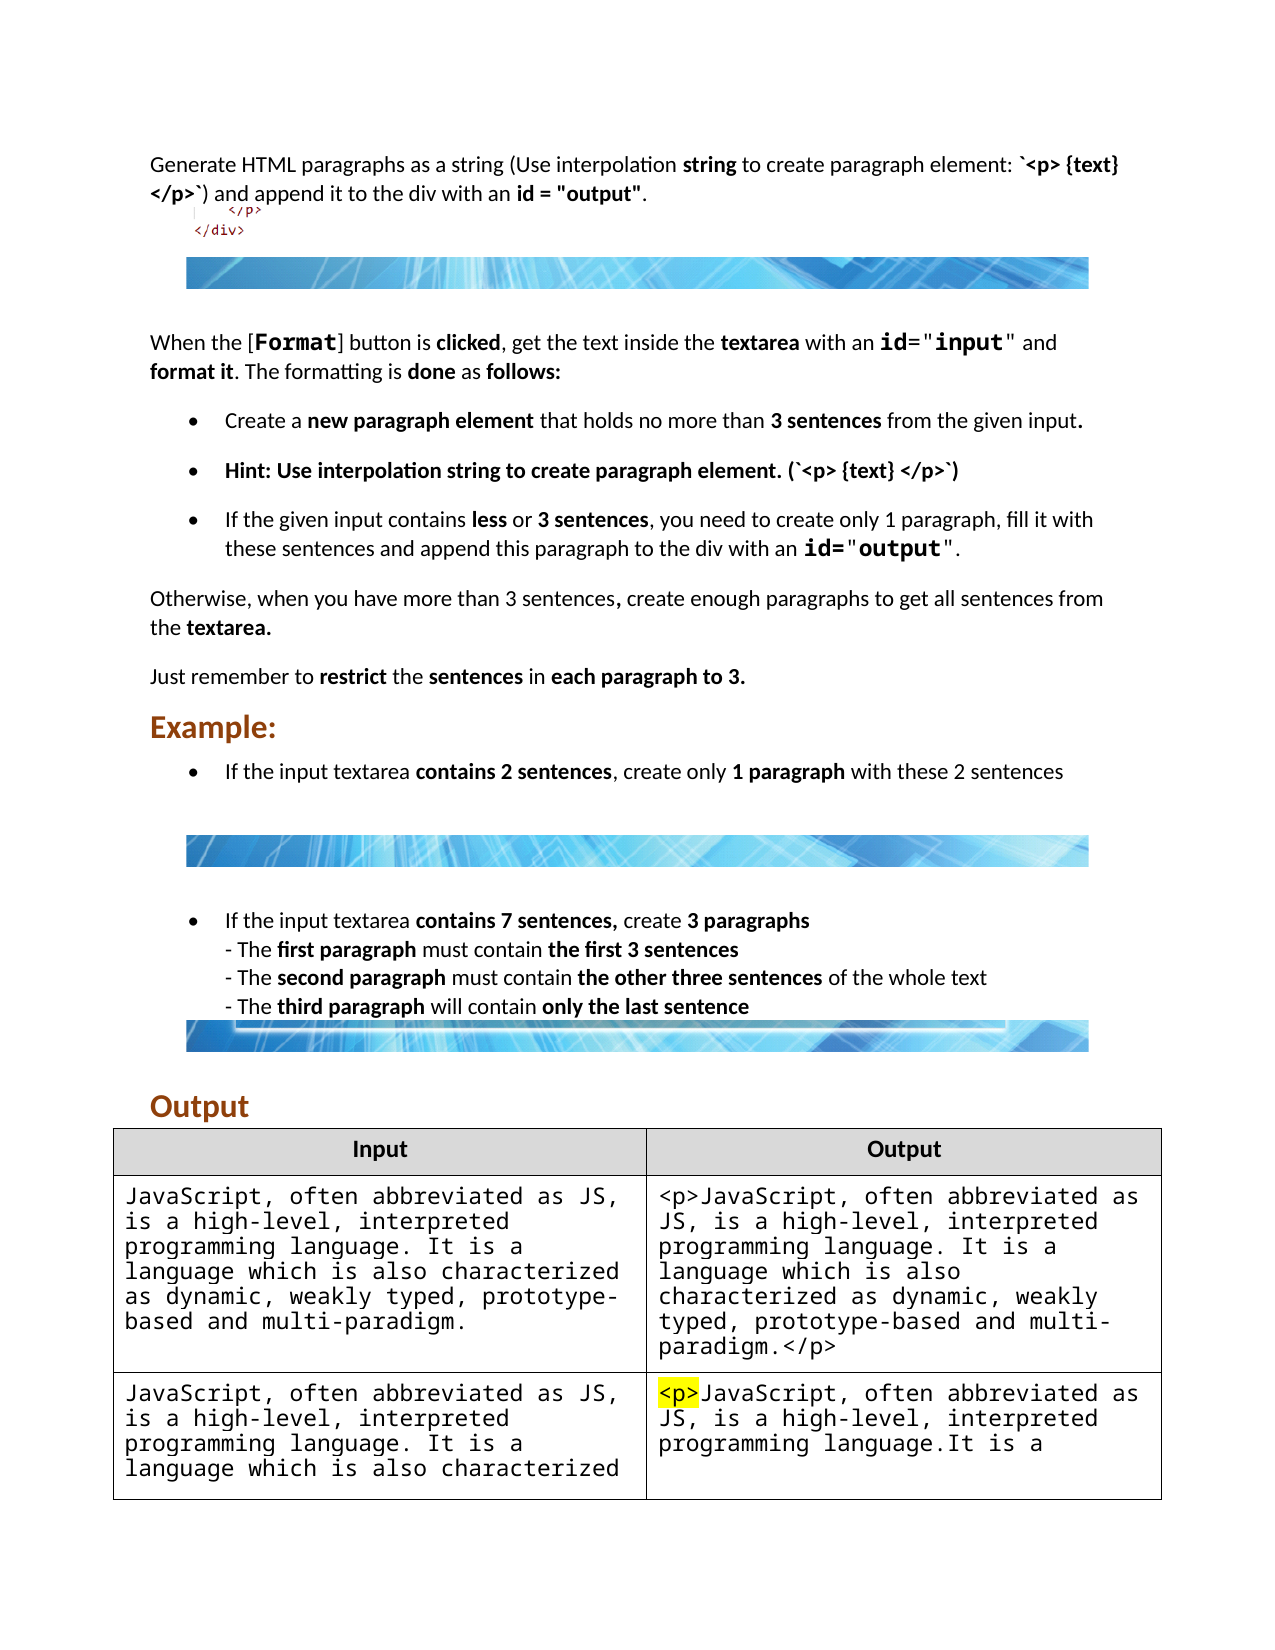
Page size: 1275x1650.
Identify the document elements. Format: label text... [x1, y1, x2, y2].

list Create a new paragraph element that holds no more than 3 sentences from the given input. [187, 406, 1125, 434]
text Just remember to restrict the sentences in each paragraph to 3. [150, 662, 1125, 690]
text When the [Format] button is clicked, get the text inside the textarea with an id="input" and format it. The formatting is done as follows: [150, 327, 1125, 385]
table_header Output [647, 1129, 1161, 1175]
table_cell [647, 1373, 1161, 1499]
text Generate HTML paragraphs as a string (Use interpolation string to create paragraph element: `<p> {text} </p>`) and append it to the div with an id = "output". [150, 150, 1125, 207]
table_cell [114, 1373, 646, 1499]
table_cell JavaScript, often abbreviated as JS, is a high-level, interpreted programming language. It is a language which is also characterized as dynamic, weakly typed, prototype-based and multi-paradigm. [114, 1176, 646, 1372]
list If the given input contains less or 3 sentences, you need to create only 1 paragraph, fill it with these sentences and append this paragraph to the div with an id="output". [187, 505, 1125, 562]
list If the input textarea contains 7 sentences, create 3 paragraphs - The first paragraph must contain the first 3 sentences - The second paragraph must contain the other three sentences of the whole text - The third paragraph will contain only the last sentence [187, 905, 1125, 1020]
list Hint: Use interpolation string to create paragraph element. (`<p> {text} </p>`) [187, 455, 1125, 484]
text Output [150, 1095, 1125, 1124]
text Otherwise, when you have more than 3 sentences, create enough paragraphs to get all sentences from the textarea. [150, 583, 1125, 641]
table_cell <p>JavaScript, often abbreviated as JS, is a high-level, interpreted programming language. It is a language which is also characterized as dynamic, weakly typed, prototype-based and multi-paradigm.</p> [647, 1176, 1161, 1372]
text Example: [150, 715, 1125, 744]
list If the input textarea contains 2 sentences, create only 1 paragraph with these 2 sentences [187, 757, 1125, 785]
table_header Input [114, 1129, 646, 1175]
